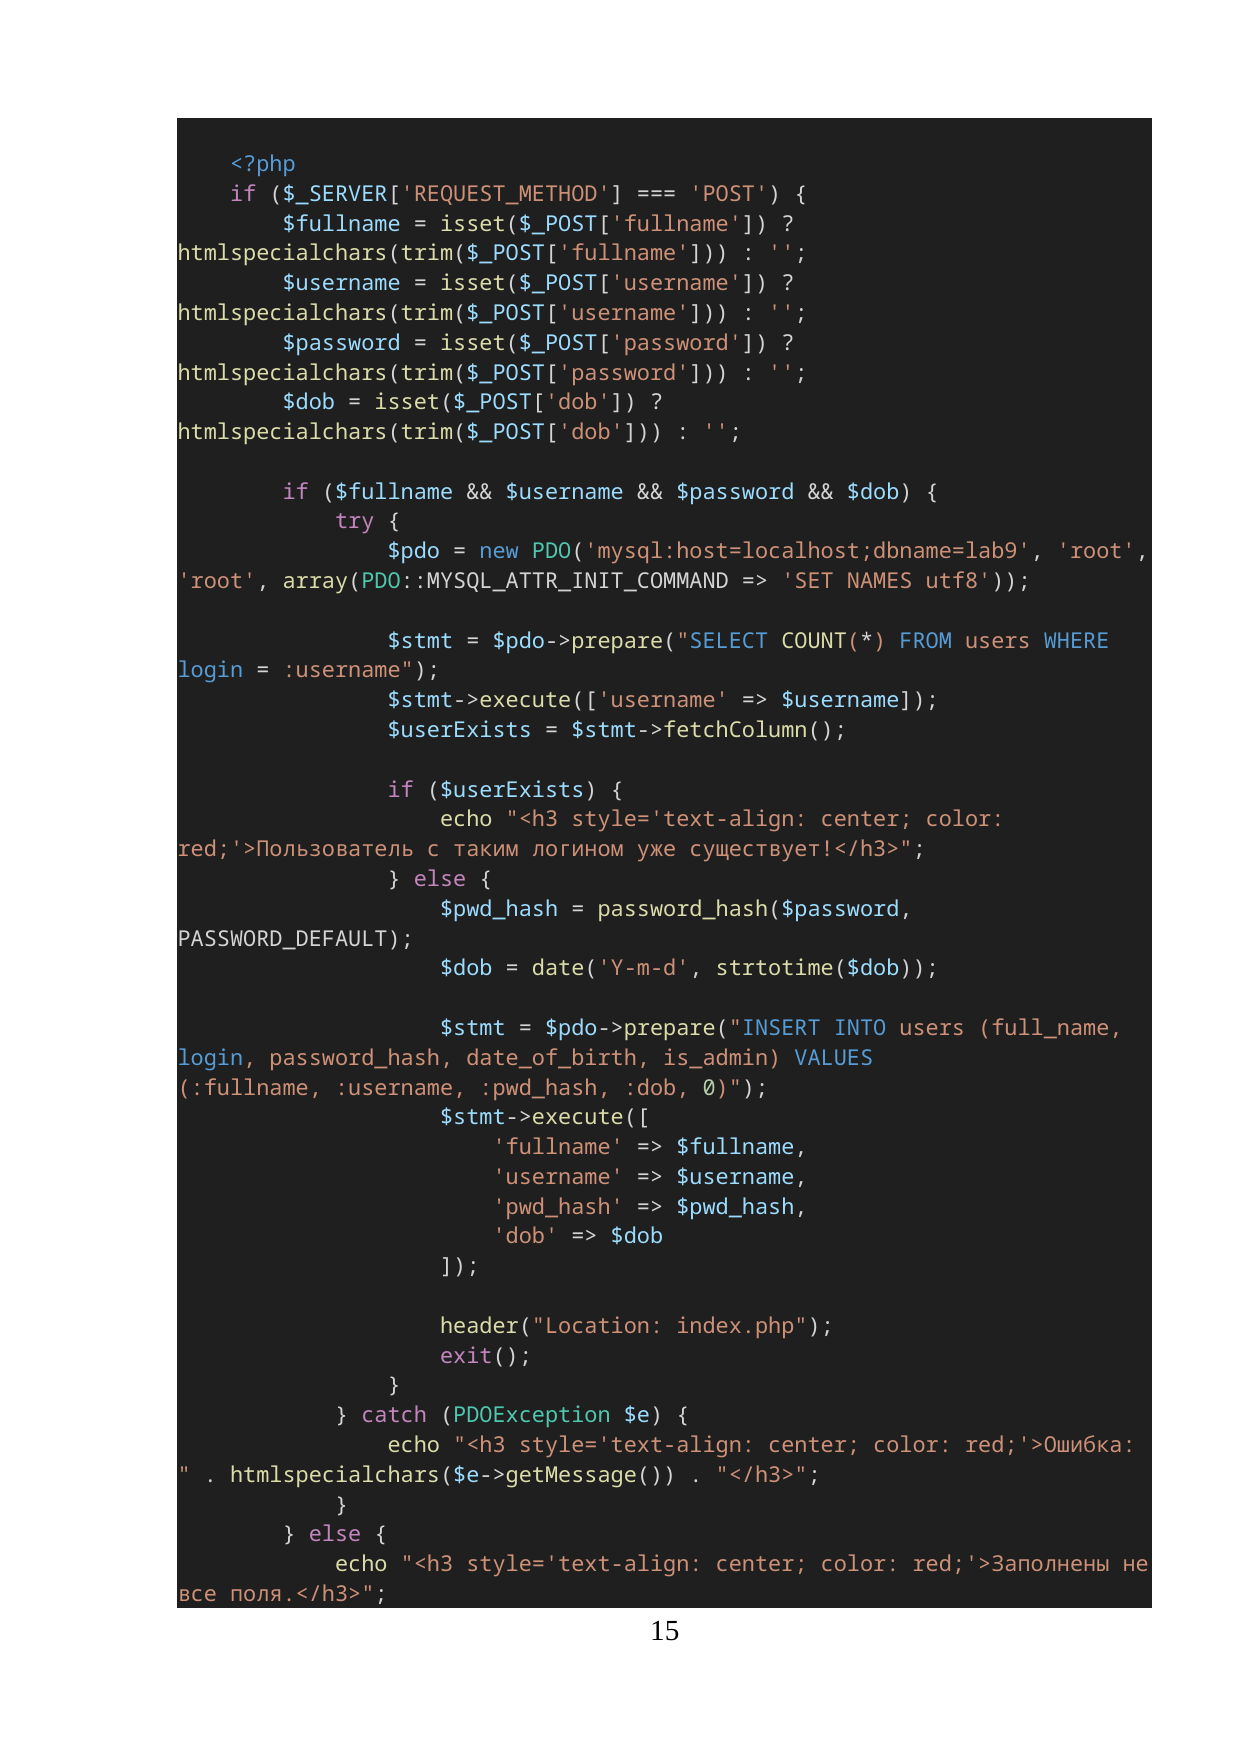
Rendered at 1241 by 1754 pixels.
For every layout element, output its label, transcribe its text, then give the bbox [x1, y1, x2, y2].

text try { [177, 505, 1152, 535]
text 'pwd_hash' => $pwd_hash, [177, 1191, 1152, 1220]
text } else { [177, 863, 1152, 893]
text } catch (PDOException $e) { [177, 1399, 1152, 1429]
text } [177, 1369, 1152, 1399]
text $stmt->execute([ [177, 1101, 1152, 1131]
text $dob = date('Y-m-d', strtotime($dob)); [177, 952, 1152, 982]
text $username = isset($_POST['username']) ? htmlspecialchars(trim($_POST['username'])) : ''; [177, 267, 1152, 327]
text <?php [177, 148, 1152, 178]
text $pwd_hash = password_hash($password, PASSWORD_DEFAULT); [177, 893, 1152, 952]
text $stmt = $pdo->prepare("INSERT INTO users (full_name, login, password_hash, date_of_birth, is_admin) VALUES (:fullname, :username, :pwd_hash, :dob, 0)"); [177, 1012, 1152, 1101]
text echo "<h3 style='text-align: center; color: red;'>Пользователь с таким логином уже существует!</h3>"; [177, 803, 1152, 863]
text $userExists = $stmt->fetchColumn(); [177, 714, 1152, 744]
text if ($_SERVER['REQUEST_METHOD'] === 'POST') { [177, 178, 1152, 207]
text if ($fullname && $username && $password && $dob) { [177, 476, 1152, 505]
text ]); [177, 1250, 1152, 1280]
text header("Location: index.php"); [177, 1310, 1152, 1339]
text $password = isset($_POST['password']) ? htmlspecialchars(trim($_POST['password'])) : ''; [177, 327, 1152, 386]
text if ($userExists) { [177, 773, 1152, 803]
text $pdo = new PDO('mysql:host=localhost;dbname=lab9', 'root', 'root', array(PDO::MYSQL_ATTR_INIT_COMMAND => 'SET NAMES utf8')); [177, 535, 1152, 595]
text $fullname = isset($_POST['fullname']) ? htmlspecialchars(trim($_POST['fullname'])) : ''; [177, 207, 1152, 267]
text $stmt->execute(['username' => $username]); [177, 684, 1152, 714]
text 'dob' => $dob [177, 1220, 1152, 1250]
text 'fullname' => $fullname, [177, 1131, 1152, 1161]
text $dob = isset($_POST['dob']) ? htmlspecialchars(trim($_POST['dob'])) : ''; [177, 386, 1152, 446]
text $stmt = $pdo->prepare("SELECT COUNT(*) FROM users WHERE login = :username"); [177, 624, 1152, 684]
text echo "<h3 style='text-align: center; color: red;'>Заполнены не все поля.</h3>"; [177, 1548, 1152, 1608]
text 'username' => $username, [177, 1161, 1152, 1191]
text echo "<h3 style='text-align: center; color: red;'>Ошибка: " . htmlspecialchars($e->getMessage()) . "</h3>"; [177, 1429, 1152, 1488]
text exit(); [177, 1339, 1152, 1369]
text } else { [177, 1518, 1152, 1548]
text } [177, 1488, 1152, 1518]
